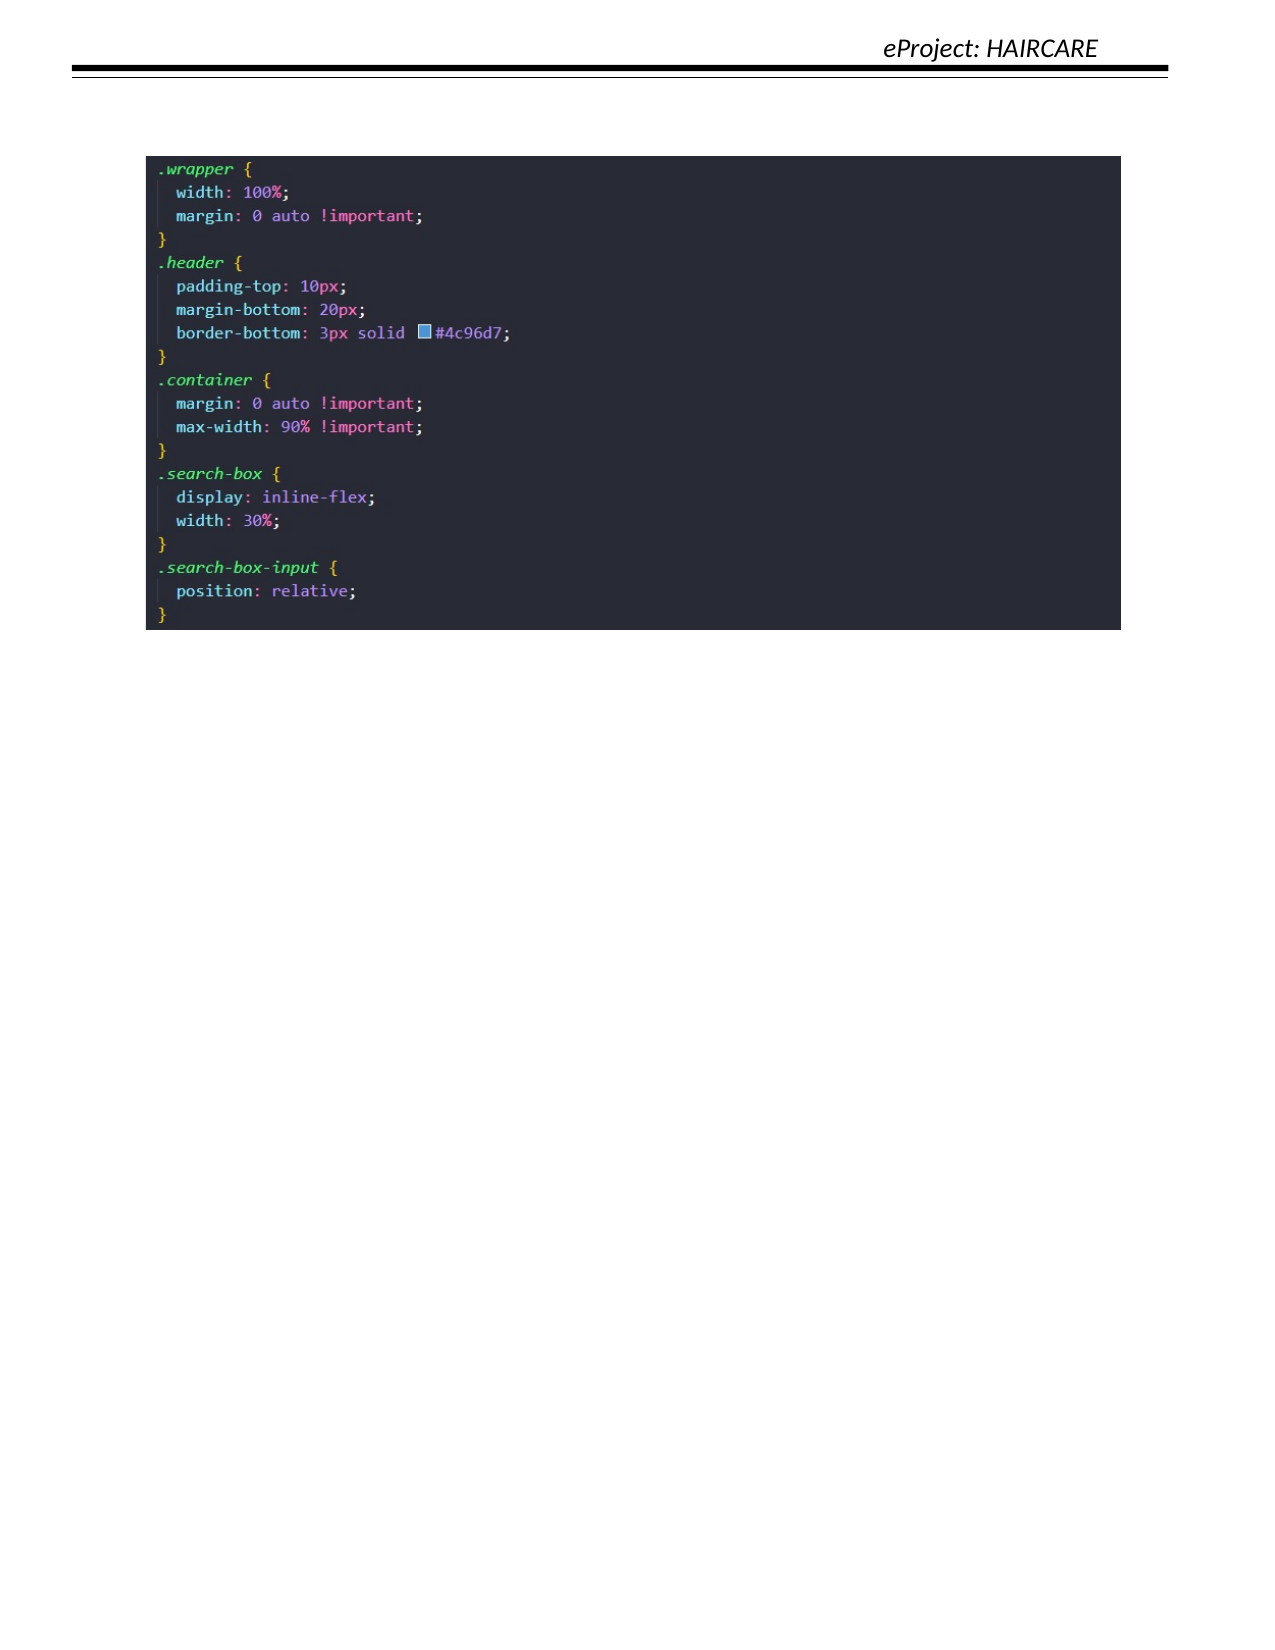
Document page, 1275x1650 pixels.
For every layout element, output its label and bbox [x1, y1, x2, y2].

picture [145, 156, 1121, 630]
